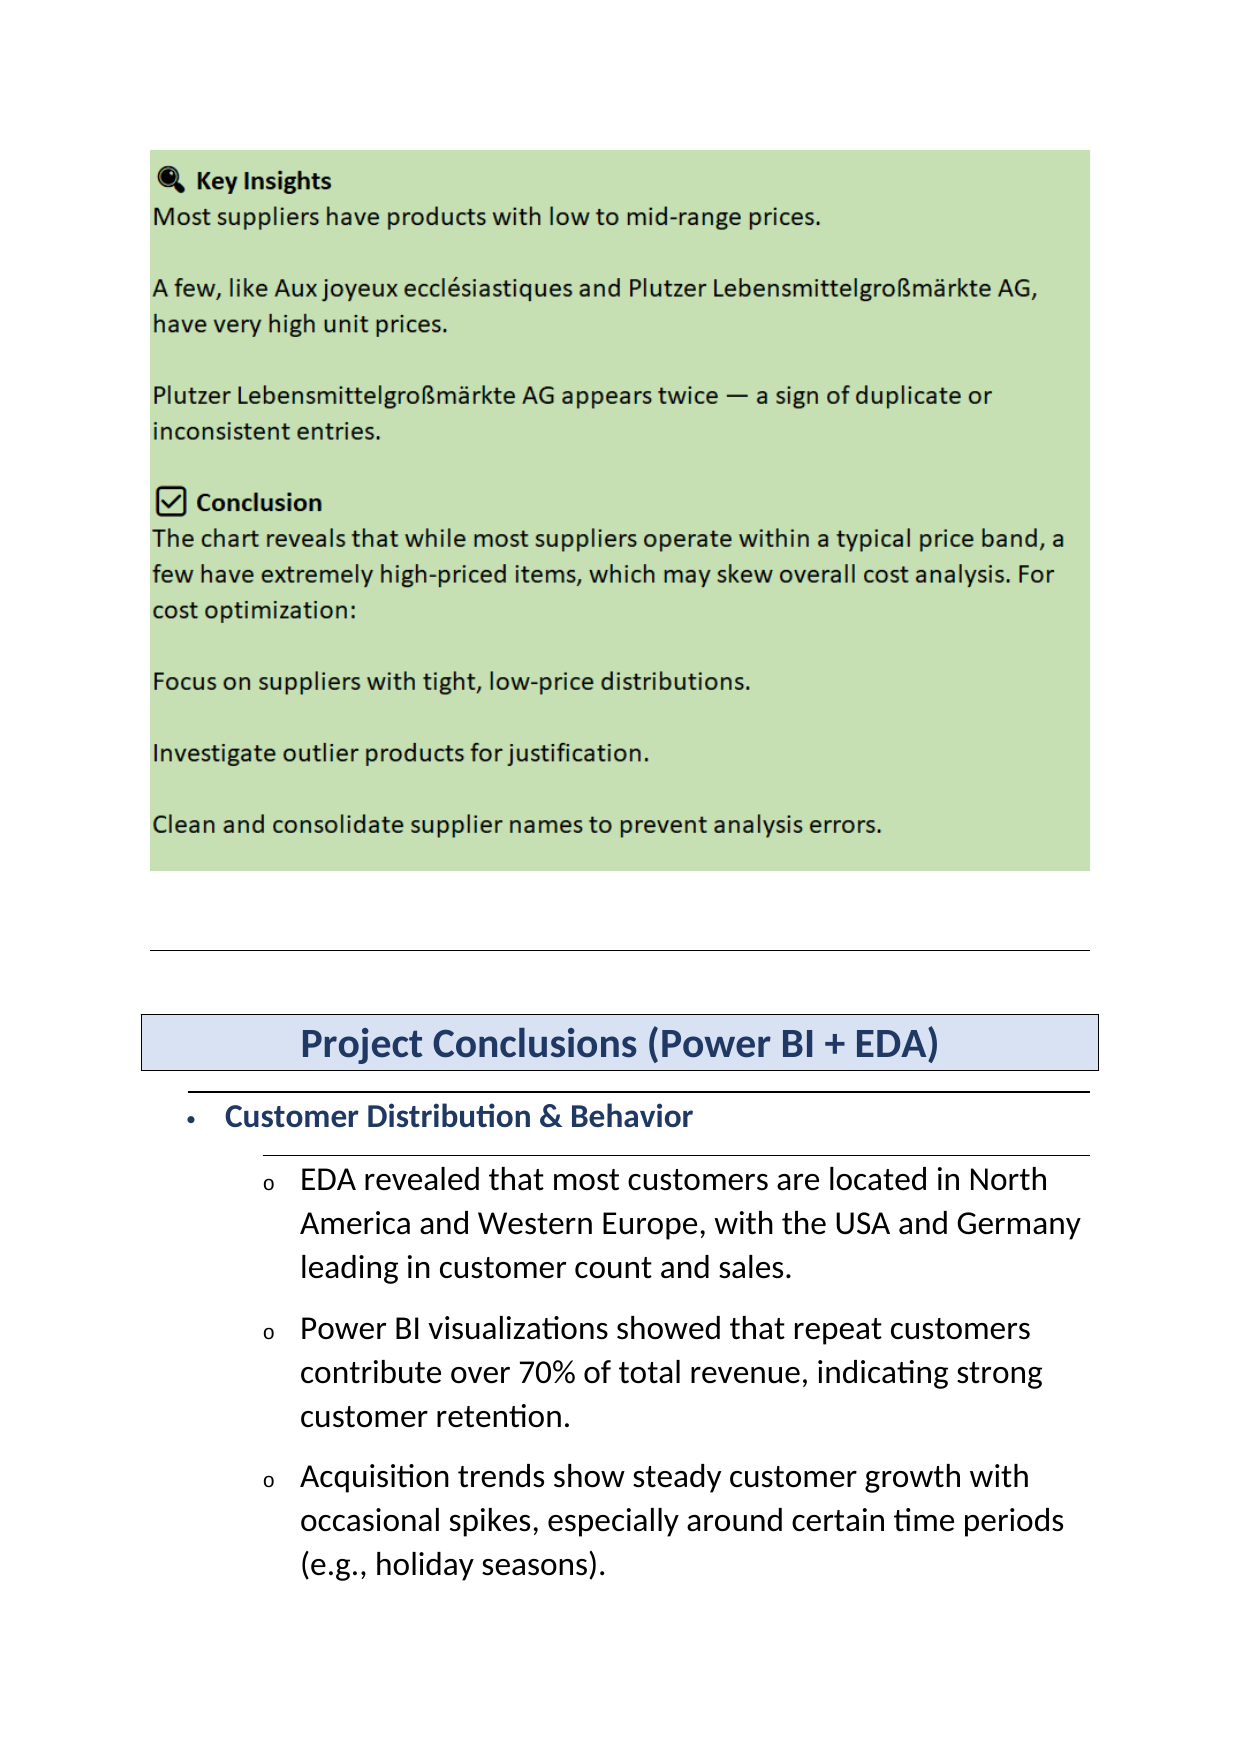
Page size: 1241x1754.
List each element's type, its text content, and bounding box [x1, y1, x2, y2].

list Power BI visualizations showed that repeat customers contribute over 70% of total revenue, indicating strong customer retention. [262, 1304, 1090, 1436]
list Customer Distribution & Behavior [187, 1092, 1090, 1135]
list Acquisition trends show steady customer growth with occasional spikes, especially around certain time periods (e.g., holiday seasons). [262, 1452, 1090, 1584]
text Project Conclusions (Power BI + EDA) [142, 1015, 1098, 1070]
list EDA revealed that most customers are located in North America and Western Europe, with the USA and Germany leading in customer count and sales. [262, 1156, 1090, 1287]
picture [150, 150, 1091, 871]
